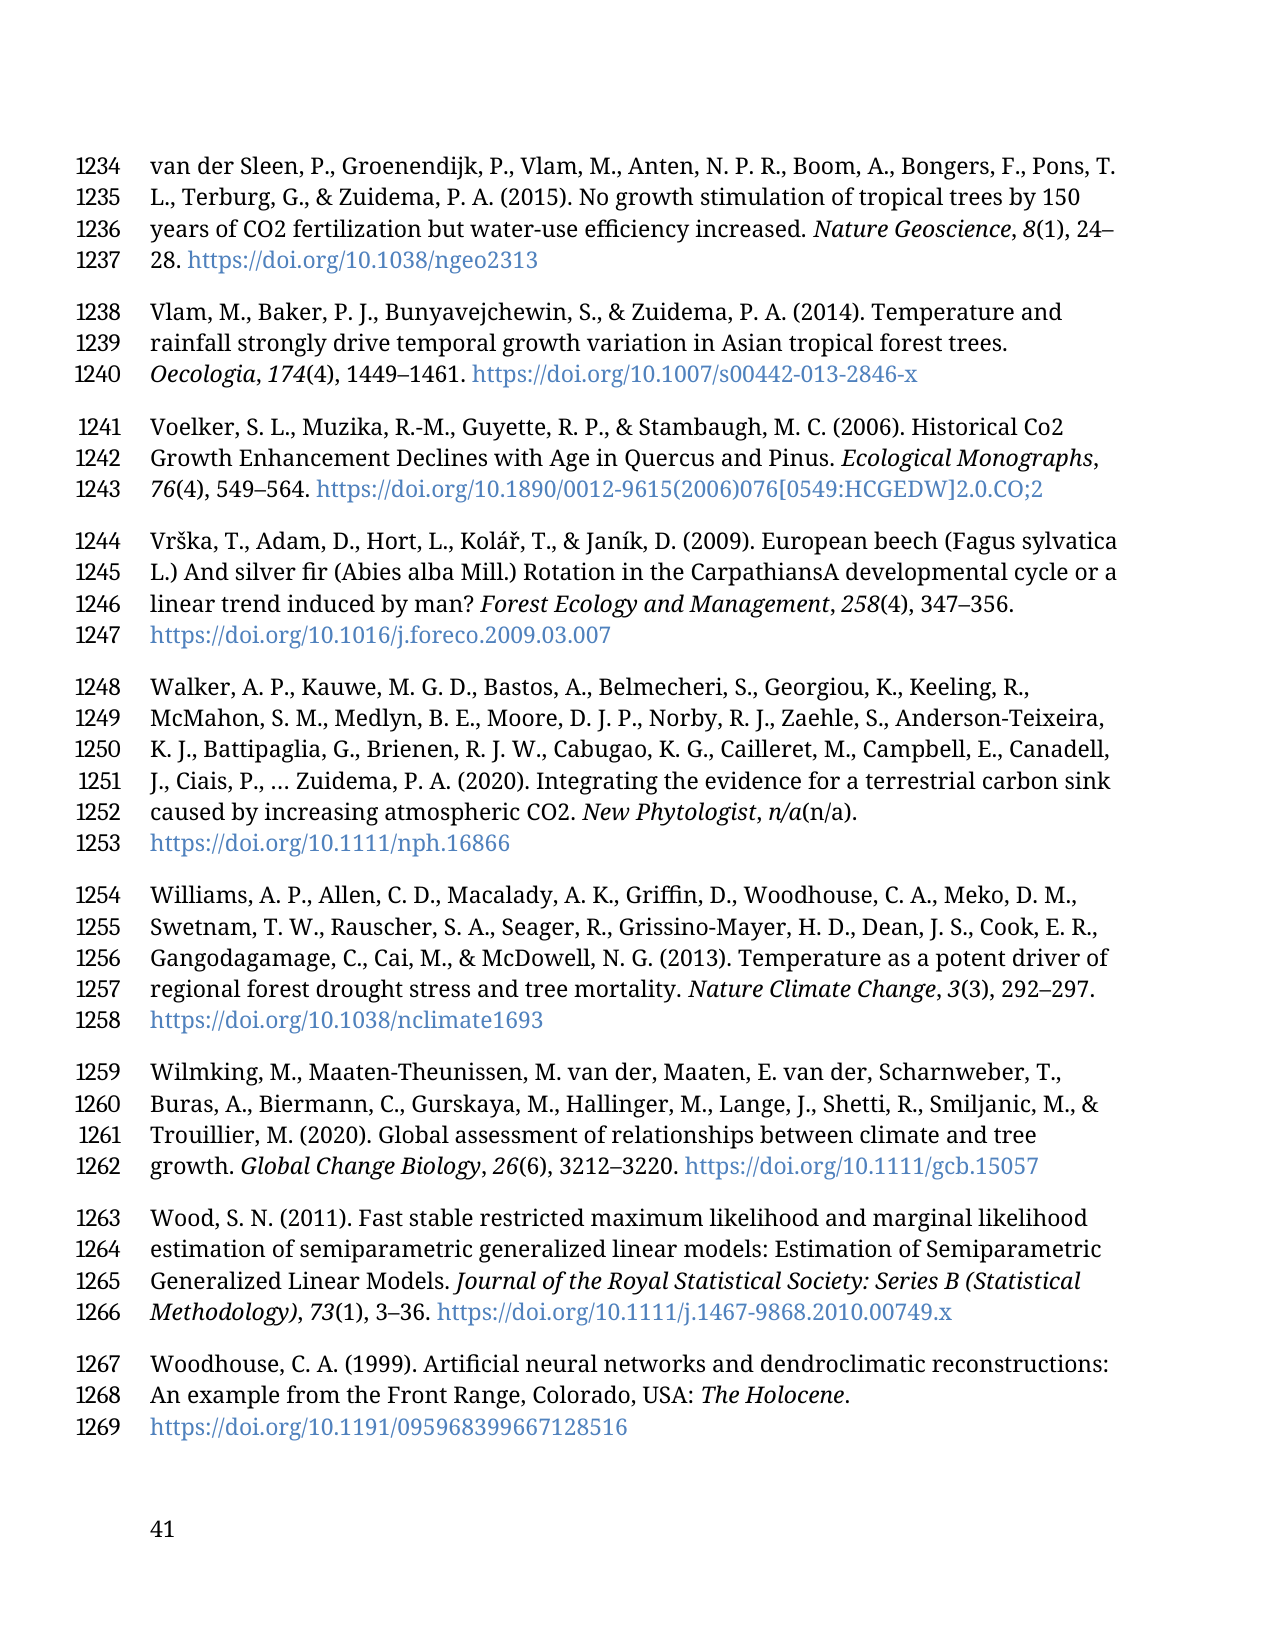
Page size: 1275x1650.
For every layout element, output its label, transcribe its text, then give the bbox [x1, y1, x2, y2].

text Wood, S. N. (2011). Fast stable restricted maximum likelihood and marginal likelihood estimation of semiparametric generalized linear models: Estimation of Semiparametric Generalized Linear Models. Journal of the Royal Statistical Society: Series B (Statistical Methodology), 73(1), 3–36. https://doi.org/10.1111/j.1467-9868.2010.00749.x [150, 1202, 1125, 1327]
text Williams, A. P., Allen, C. D., Macalady, A. K., Griffin, D., Woodhouse, C. A., Meko, D. M., Swetnam, T. W., Rauscher, S. A., Seager, R., Grissino-Mayer, H. D., Dean, J. S., Cook, E. R., Gangodagamage, C., Cai, M., & McDowell, N. G. (2013). Temperature as a potent driver of regional forest drought stress and tree mortality. Nature Climate Change, 3(3), 292–297. https://doi.org/10.1038/nclimate1693 [150, 879, 1125, 1035]
text Walker, A. P., Kauwe, M. G. D., Bastos, A., Belmecheri, S., Georgiou, K., Keeling, R., McMahon, S. M., Medlyn, B. E., Moore, D. J. P., Norby, R. J., Zaehle, S., Anderson-Teixeira, K. J., Battipaglia, G., Brienen, R. J. W., Cabugao, K. G., Cailleret, M., Campbell, E., Canadell, J., Ciais, P., … Zuidema, P. A. (2020). Integrating the evidence for a terrestrial carbon sink caused by increasing atmospheric CO2. New Phytologist, n/a(n/a). https://doi.org/10.1111/nph.16866 [150, 671, 1125, 858]
text van der Sleen, P., Groenendijk, P., Vlam, M., Anten, N. P. R., Boom, A., Bongers, F., Pons, T. L., Terburg, G., & Zuidema, P. A. (2015). No growth stimulation of tropical trees by 150 years of CO2 fertilization but water-use efficiency increased. Nature Geoscience, 8(1), 24–28. https://doi.org/10.1038/ngeo2313 [150, 150, 1125, 275]
text Vrška, T., Adam, D., Hort, L., Kolář, T., & Janík, D. (2009). European beech (Fagus sylvatica L.) And silver fir (Abies alba Mill.) Rotation in the CarpathiansA developmental cycle or a linear trend induced by man? Forest Ecology and Management, 258(4), 347–356. https://doi.org/10.1016/j.foreco.2009.03.007 [150, 525, 1125, 650]
text Wilmking, M., Maaten-Theunissen, M. van der, Maaten, E. van der, Scharnweber, T., Buras, A., Biermann, C., Gurskaya, M., Hallinger, M., Lange, J., Shetti, R., Smiljanic, M., & Trouillier, M. (2020). Global assessment of relationships between climate and tree growth. Global Change Biology, 26(6), 3212–3220. https://doi.org/10.1111/gcb.15057 [150, 1056, 1125, 1181]
text Voelker, S. L., Muzika, R.-M., Guyette, R. P., & Stambaugh, M. C. (2006). Historical Co2 Growth Enhancement Declines with Age in Quercus and Pinus. Ecological Monographs, 76(4), 549–564. https://doi.org/10.1890/0012-9615(2006)076[0549:HCGEDW]2.0.CO;2 [150, 410, 1125, 504]
text Woodhouse, C. A. (1999). Artificial neural networks and dendroclimatic reconstructions: An example from the Front Range, Colorado, USA: The Holocene. https://doi.org/10.1191/095968399667128516 [150, 1348, 1125, 1442]
text Vlam, M., Baker, P. J., Bunyavejchewin, S., & Zuidema, P. A. (2014). Temperature and rainfall strongly drive temporal growth variation in Asian tropical forest trees. Oecologia, 174(4), 1449–1461. https://doi.org/10.1007/s00442-013-2846-x [150, 296, 1125, 389]
